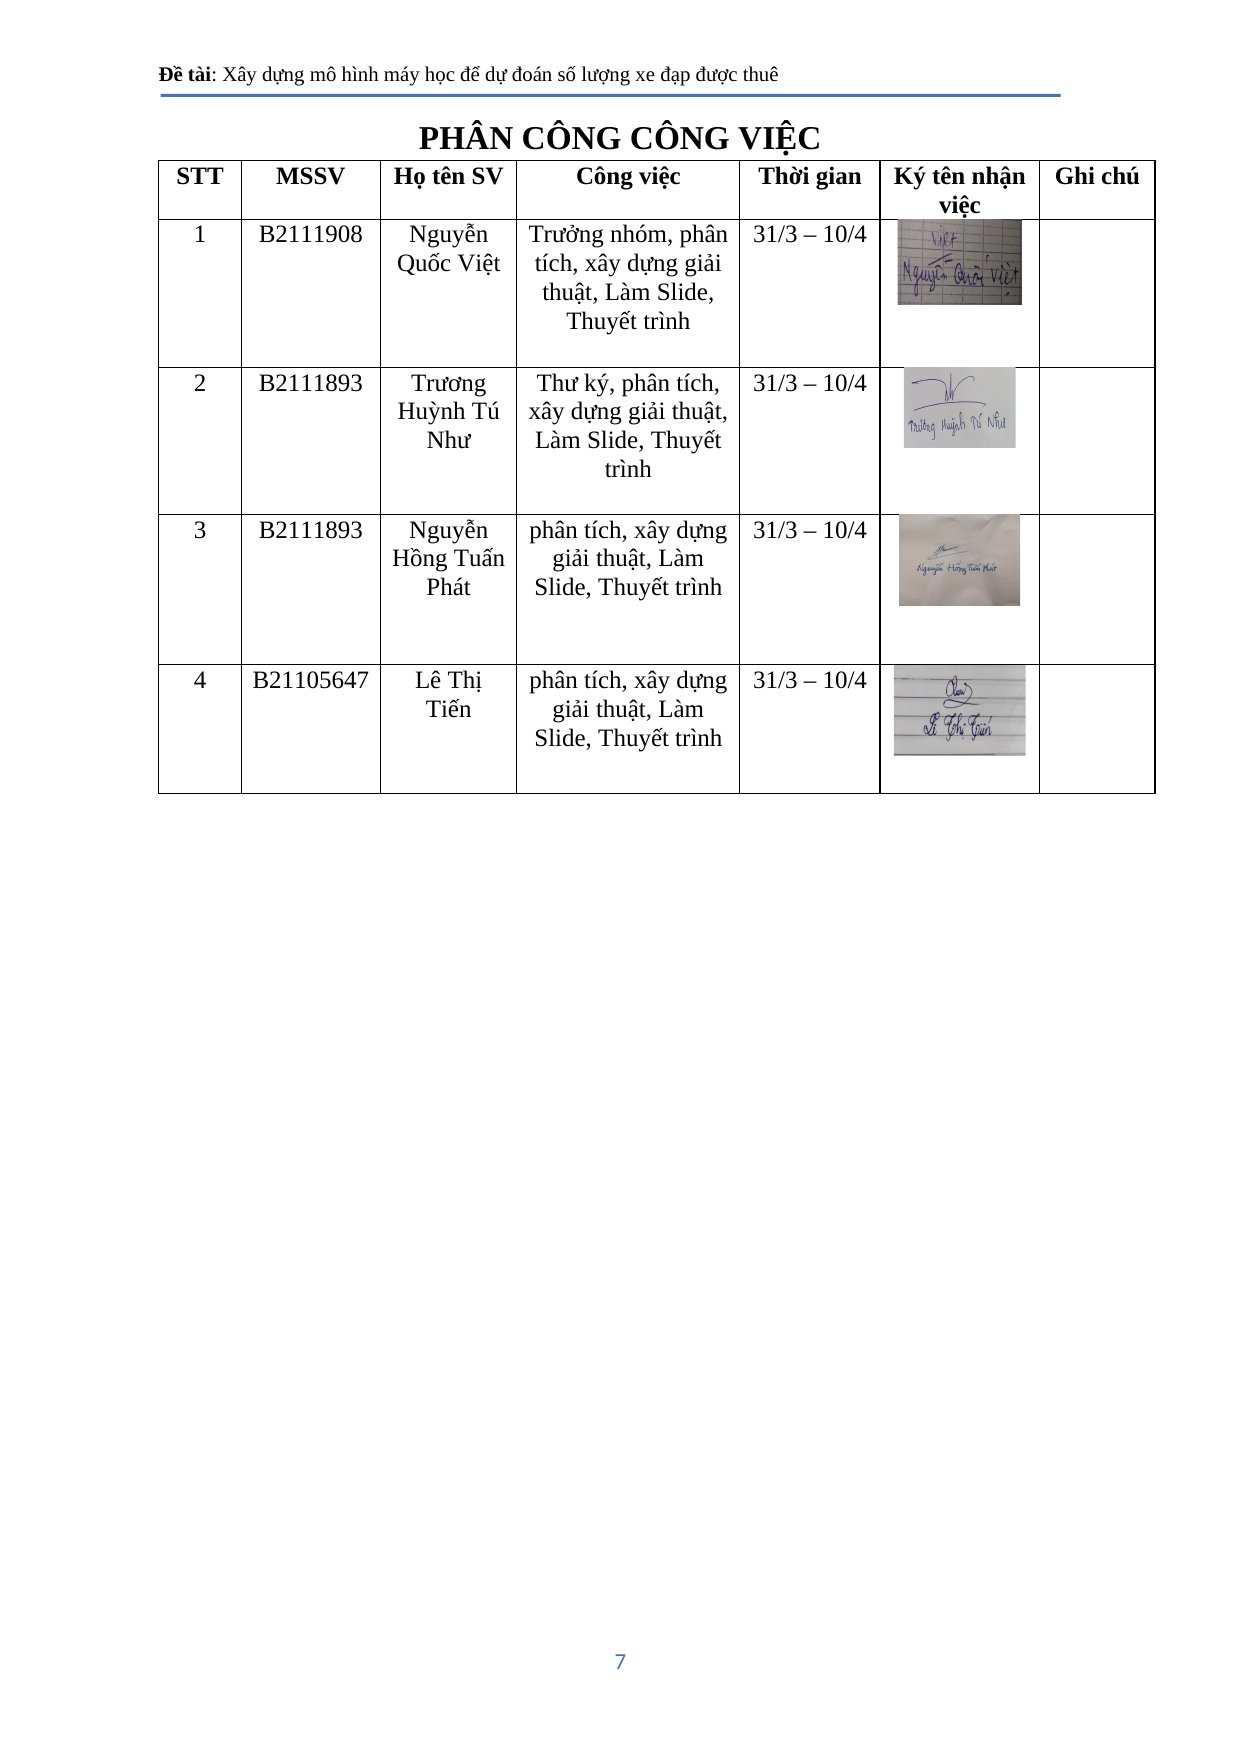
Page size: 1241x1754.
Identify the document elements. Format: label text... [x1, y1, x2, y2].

table_cell Thư ký, phân tích, xây dựng giải thuật, Làm Slide, Thuyết trình [517, 368, 739, 514]
table_cell [881, 368, 1039, 514]
picture [893, 665, 1026, 756]
table_cell [881, 220, 1039, 367]
table_cell B21105647 [242, 665, 380, 792]
table_cell B2111893 [242, 515, 380, 664]
table_cell Lê Thị Tiến [381, 665, 516, 792]
table_header MSSV [242, 161, 380, 218]
table_cell 31/3 – 10/4 [740, 220, 879, 367]
table_cell Nguyễn Quốc Việt [381, 220, 516, 367]
table_header Thời gian [740, 161, 879, 218]
table_header Họ tên SV [381, 161, 516, 218]
table_cell 3 [159, 515, 241, 664]
table_cell Nguyễn Hồng Tuấn Phát [381, 515, 516, 664]
table_cell 2 [159, 368, 241, 514]
table_cell 31/3 – 10/4 [740, 515, 879, 664]
table_header STT [159, 161, 241, 218]
table_cell B2111893 [242, 368, 380, 514]
table_cell Trưởng nhóm, phân tích, xây dựng giải thuật, Làm Slide, Thuyết trình [517, 220, 739, 367]
table_cell [1040, 220, 1154, 367]
table_cell 1 [159, 220, 241, 367]
table_cell 31/3 – 10/4 [740, 368, 879, 514]
table_header Ghi chú [1040, 161, 1154, 218]
table_cell [881, 665, 1039, 792]
table_cell 4 [159, 665, 241, 792]
table_cell B2111908 [242, 220, 380, 367]
table_cell Trương Huỳnh Tú Như [381, 368, 516, 514]
table_cell phân tích, xây dựng giải thuật, Làm Slide, Thuyết trình [517, 665, 739, 792]
table_cell 31/3 – 10/4 [740, 665, 879, 792]
picture [899, 514, 1021, 606]
picture [903, 367, 1016, 448]
table_cell [1040, 515, 1154, 664]
table_cell [1040, 665, 1154, 792]
table_header Ký tên nhận việc [881, 161, 1039, 218]
table_cell phân tích, xây dựng giải thuật, Làm Slide, Thuyết trình [517, 515, 739, 664]
table_cell [1040, 368, 1154, 514]
picture [897, 219, 1022, 305]
text PHÂN CÔNG CÔNG VIỆC [158, 118, 1082, 157]
table_cell [881, 515, 1039, 664]
table_header Công việc [517, 161, 739, 218]
